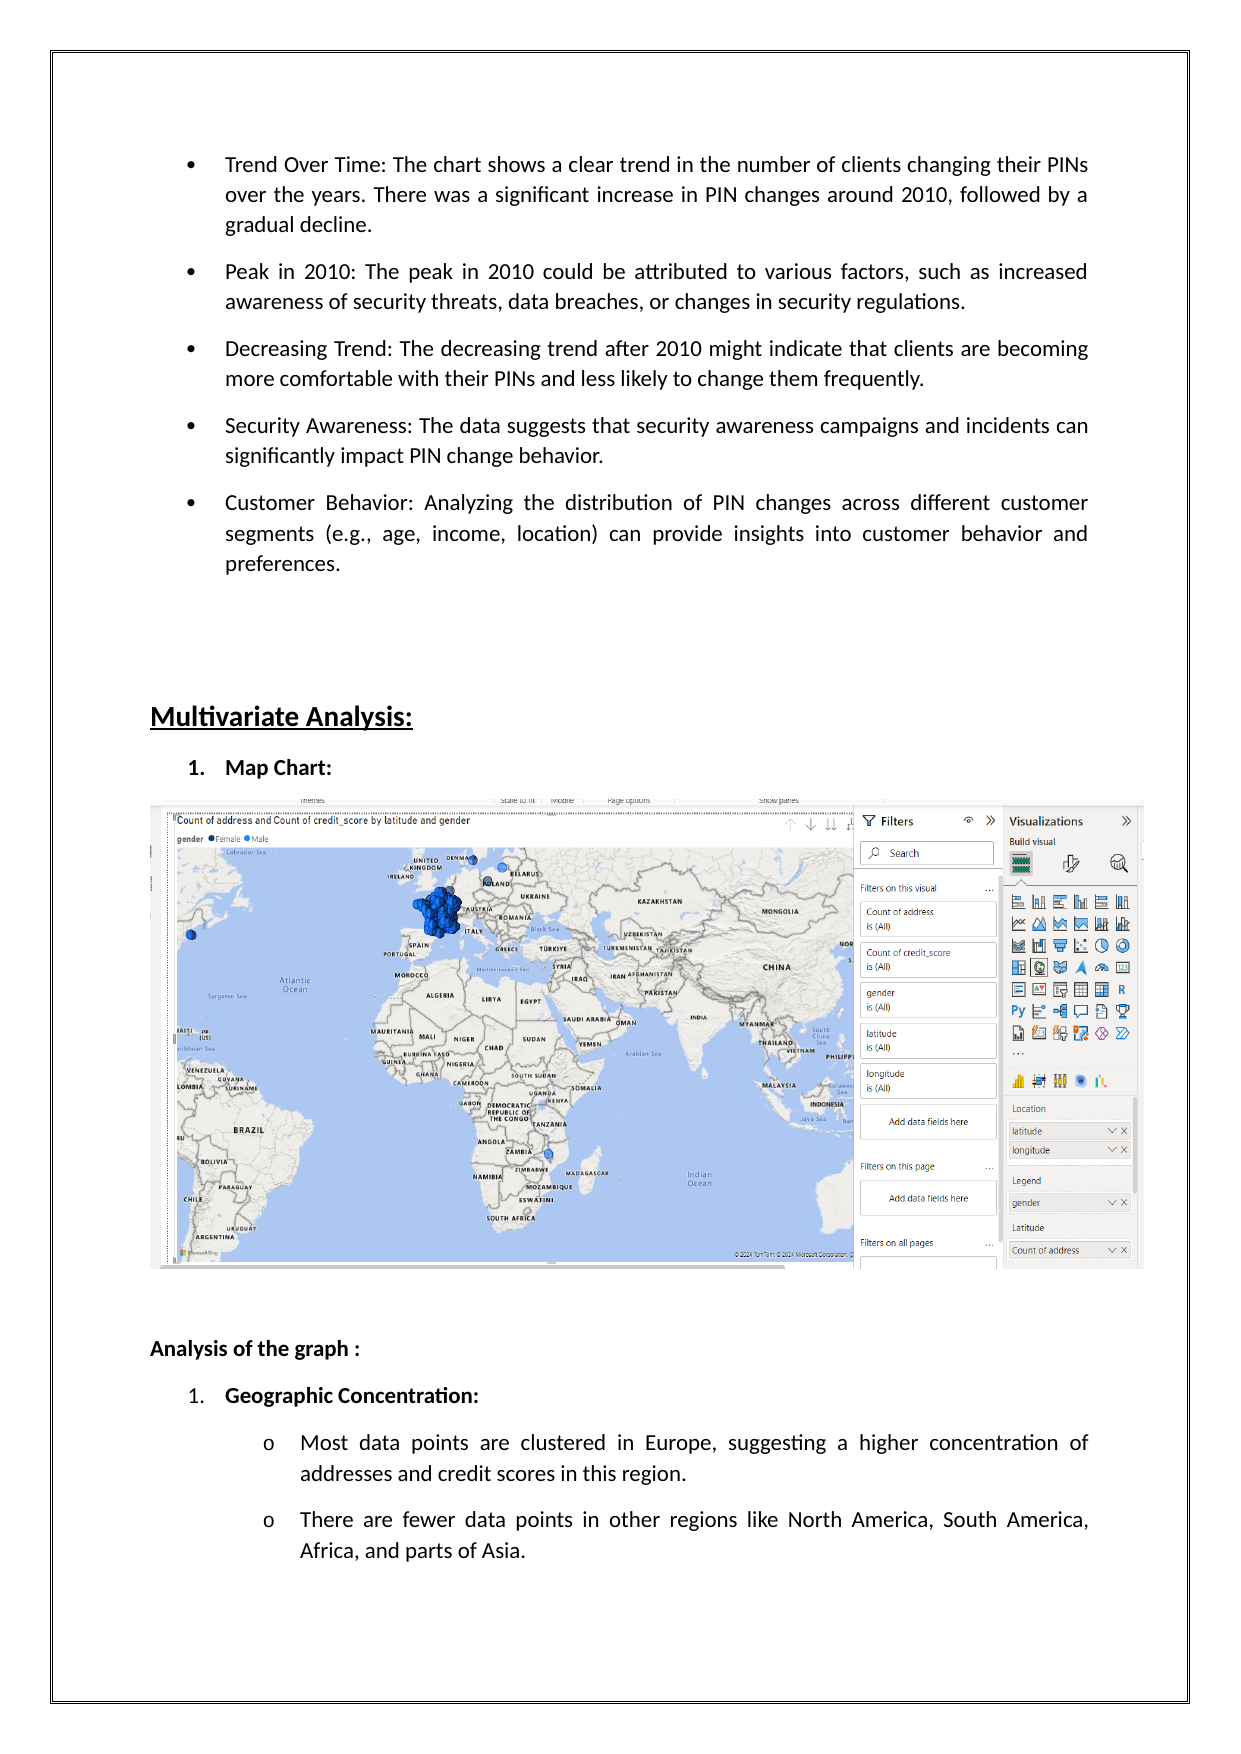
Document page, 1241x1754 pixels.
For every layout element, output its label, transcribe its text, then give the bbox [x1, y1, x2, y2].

text Analysis of the graph : [150, 1334, 1090, 1362]
list Customer Behavior: Analyzing the distribution of PIN changes across different customer segments (e.g., age, income, location) can provide insights into customer behavior and preferences. [187, 488, 1090, 577]
list Peak in 2010: The peak in 2010 could be attributed to various factors, such as increased awareness of security threats, data breaches, or changes in security regulations. [187, 257, 1090, 316]
list Geographic Concentration: [187, 1381, 1090, 1409]
list Security Awareness: The data suggests that security awareness campaigns and incidents can significantly impact PIN change behavior. [187, 411, 1090, 470]
picture [150, 799, 1144, 1269]
text Multivariate Analysis: [150, 698, 1090, 733]
list There are fewer data points in other regions like North America, South America, Africa, and parts of Asia. [262, 1506, 1090, 1564]
list Trend Over Time: The chart shows a clear trend in the number of clients changing their PINs over the years. There was a significant increase in PIN changes around 2010, followed by a gradual decline. [187, 150, 1090, 238]
list Map Chart: [187, 753, 1090, 781]
list Most data points are clustered in Europe, suggesting a higher concentration of addresses and credit scores in this region. [262, 1428, 1090, 1487]
list Decreasing Trend: The decreasing trend after 2010 might indicate that clients are becoming more comfortable with their PINs and less likely to change them frequently. [187, 334, 1090, 393]
